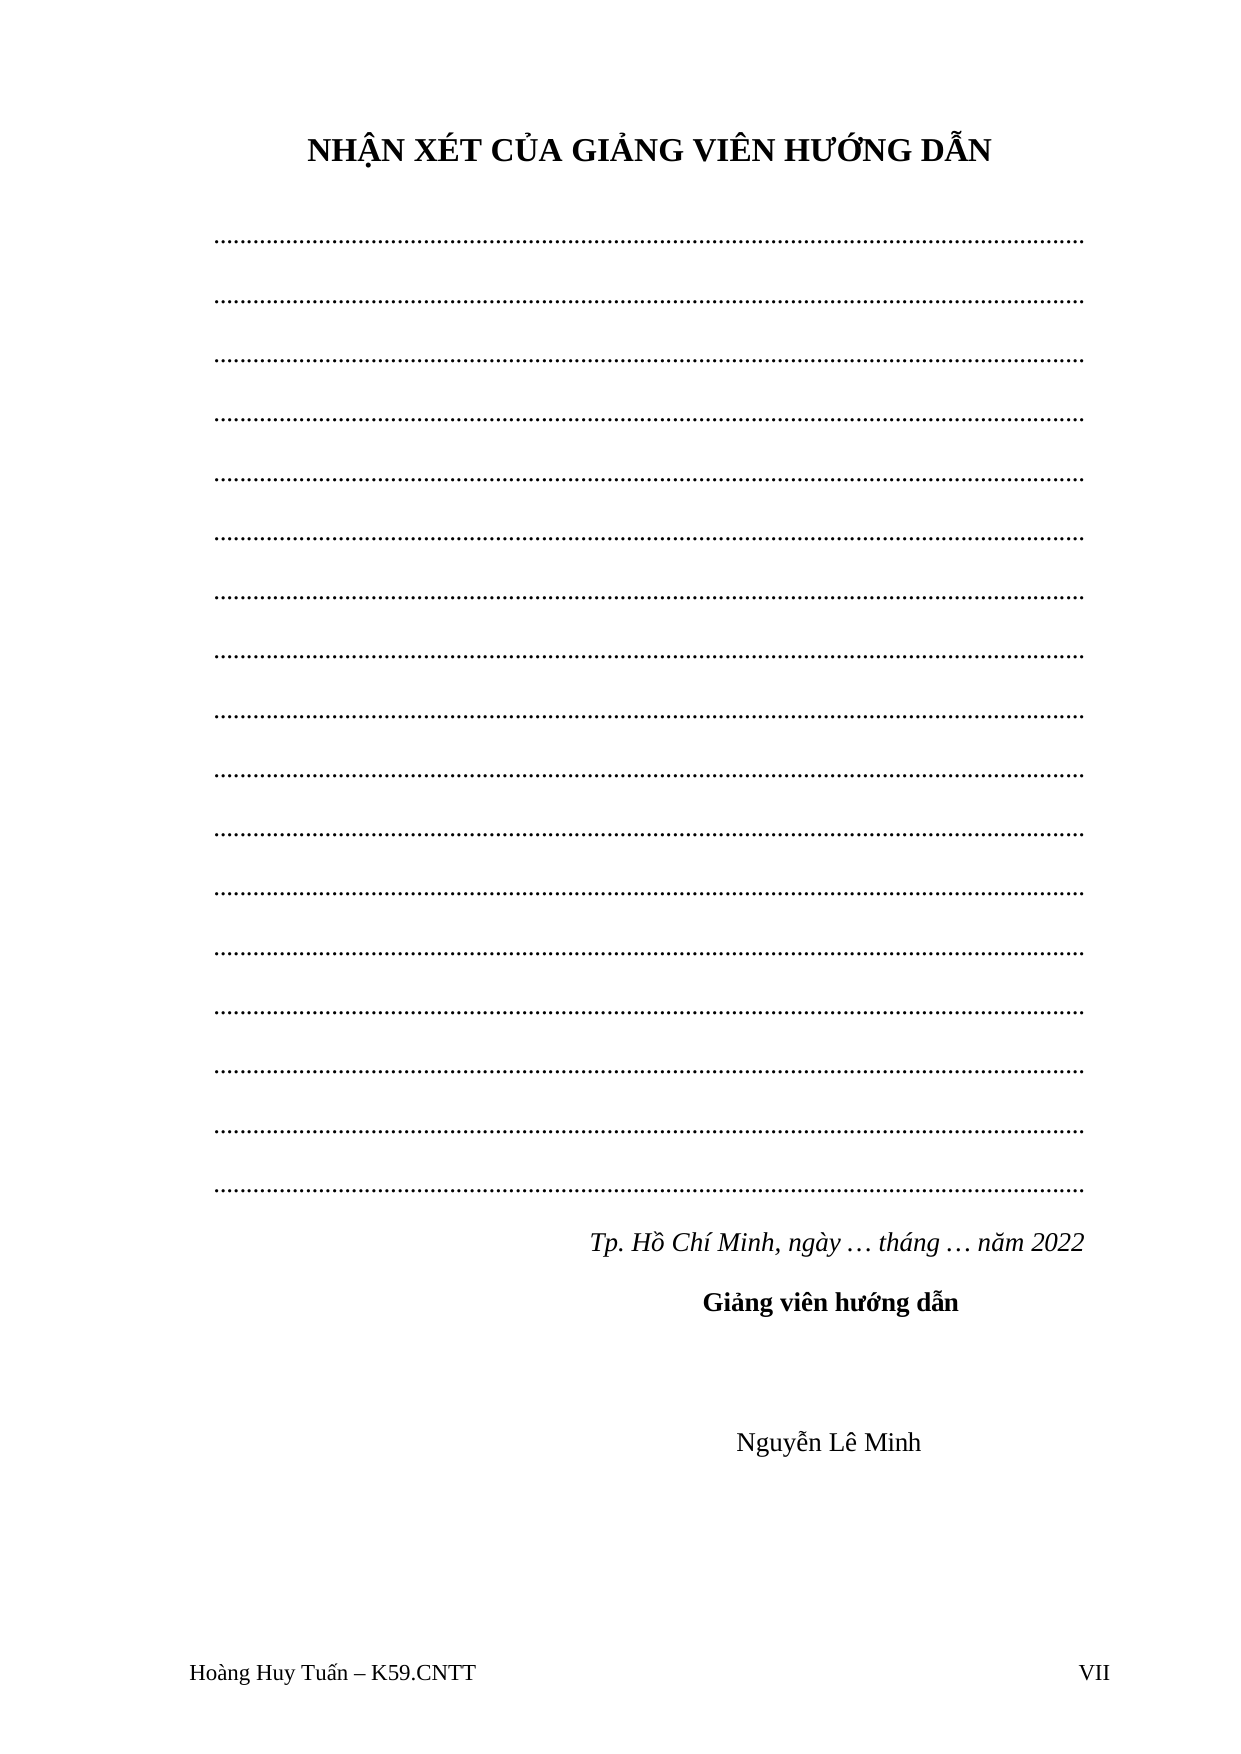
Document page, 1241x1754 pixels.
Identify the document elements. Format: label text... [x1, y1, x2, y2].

text ..................................................................................................................................... [177, 633, 1122, 665]
text ..................................................................................................................................... [177, 1108, 1122, 1139]
text ..................................................................................................................................... [177, 278, 1122, 309]
text ..................................................................................................................................... [177, 1048, 1122, 1079]
text ..................................................................................................................................... [177, 1167, 1122, 1198]
text ..................................................................................................................................... [177, 693, 1122, 724]
text ..................................................................................................................................... [177, 752, 1122, 783]
title NHẬN XÉT CỦA GIẢNG VIÊN HƯỚNG DẪN [177, 131, 1122, 169]
text ..................................................................................................................................... [177, 574, 1122, 605]
text Tp. Hồ Chí Minh, ngày … tháng … năm 2022 [177, 1226, 1122, 1258]
text ..................................................................................................................................... [177, 396, 1122, 427]
text ..................................................................................................................................... [177, 989, 1122, 1020]
text ..................................................................................................................................... [177, 337, 1122, 368]
text ..................................................................................................................................... [177, 218, 1122, 250]
text Nguyễn Lê Minh [177, 1426, 1122, 1457]
text ..................................................................................................................................... [177, 930, 1122, 961]
text ..................................................................................................................................... [177, 871, 1122, 902]
text Giảng viên hướng dẫn [177, 1286, 1122, 1317]
text ..................................................................................................................................... [177, 811, 1122, 843]
text ..................................................................................................................................... [177, 456, 1122, 487]
text ..................................................................................................................................... [177, 515, 1122, 546]
